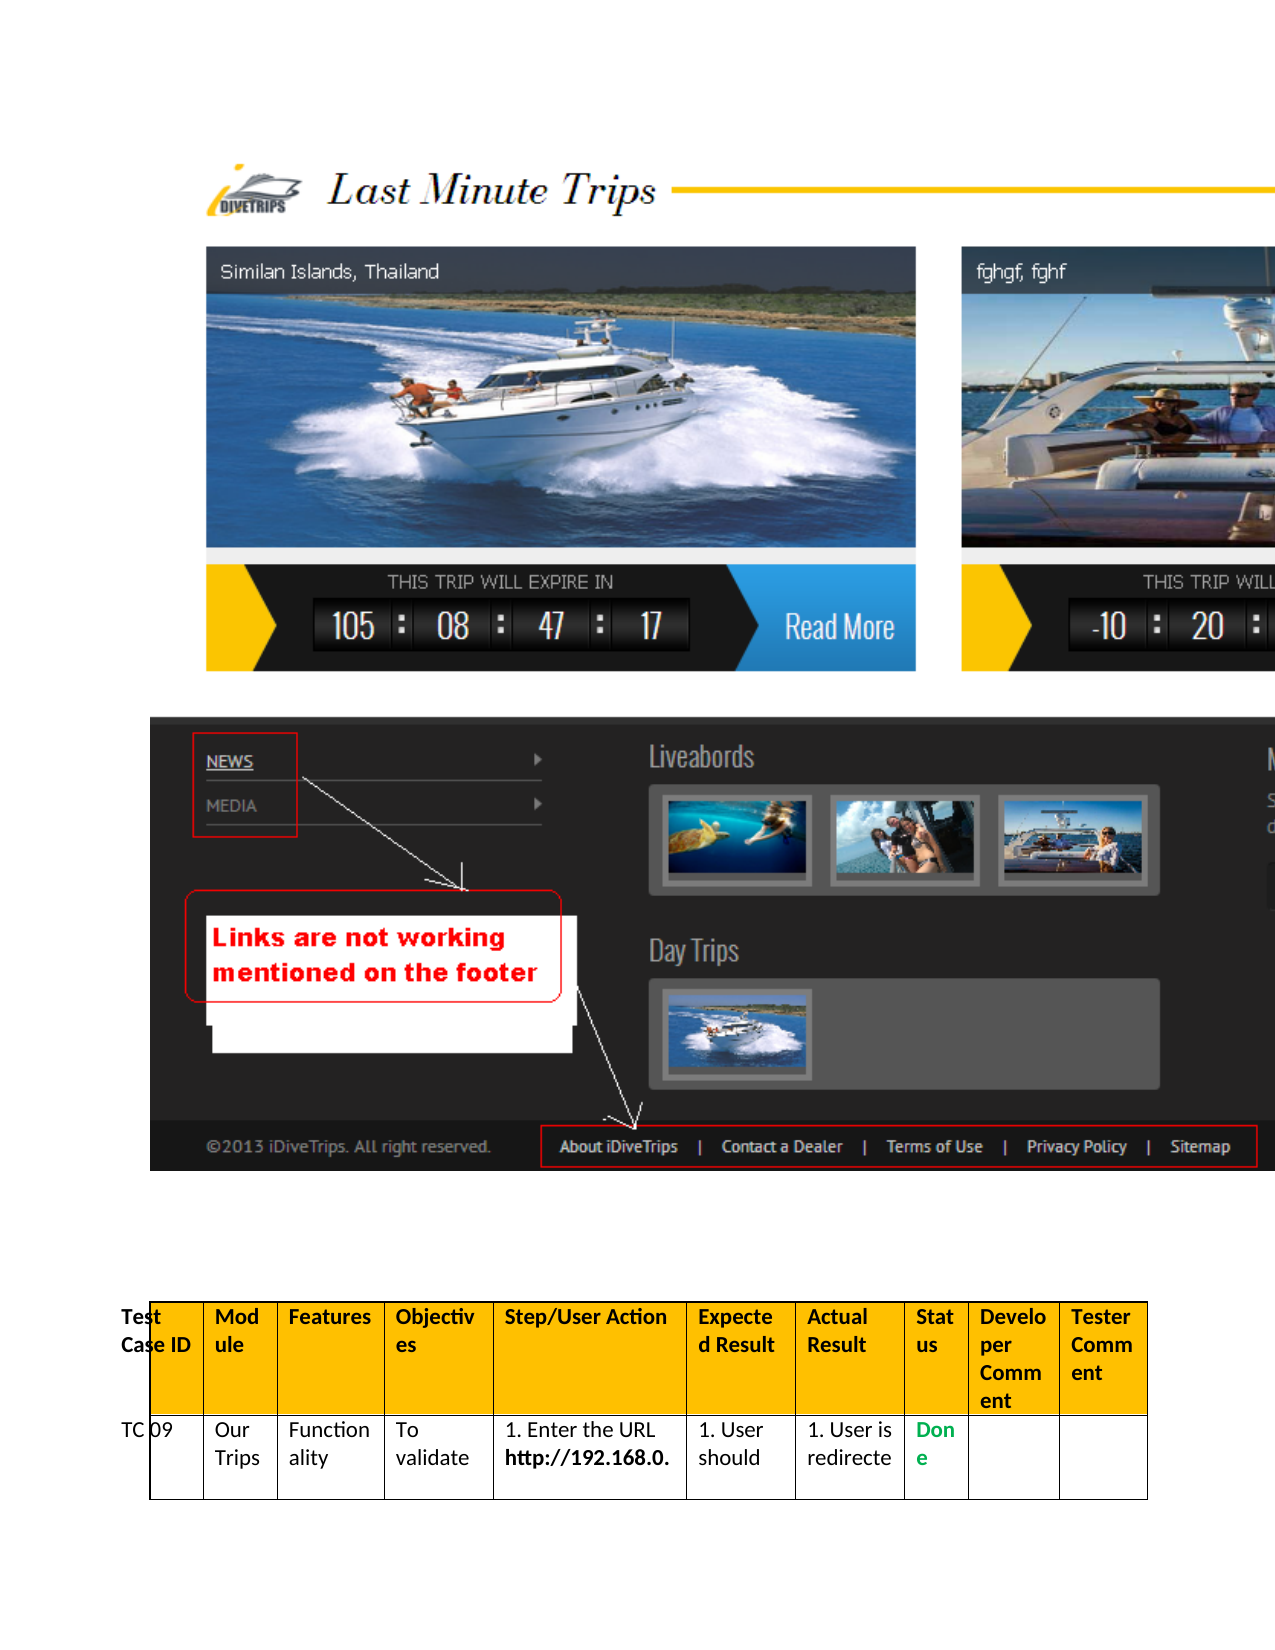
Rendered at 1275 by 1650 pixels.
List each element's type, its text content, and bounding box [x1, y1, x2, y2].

table_header Features [278, 1303, 384, 1414]
table_header Actual Result [796, 1303, 904, 1414]
table_cell Done [905, 1416, 968, 1499]
table_cell [969, 1416, 1059, 1499]
table_header Module [204, 1303, 277, 1414]
table_cell Functionality [278, 1416, 384, 1499]
table_header Status [905, 1303, 968, 1414]
table_cell TC 09 [151, 1416, 203, 1499]
table_header Objectives [385, 1303, 493, 1414]
table_header Step/User Action [494, 1303, 686, 1414]
table_header Test Case ID [151, 1303, 203, 1414]
table_header Tester Comment [1060, 1303, 1147, 1414]
picture [150, 150, 1275, 1171]
table_cell Our Trips [204, 1416, 277, 1499]
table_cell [494, 1416, 686, 1499]
table_cell [1060, 1416, 1147, 1499]
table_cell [385, 1416, 493, 1499]
table_header Expected Result [687, 1303, 795, 1414]
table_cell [687, 1416, 795, 1499]
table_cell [796, 1416, 904, 1499]
table_header Developer Comment [969, 1303, 1059, 1414]
